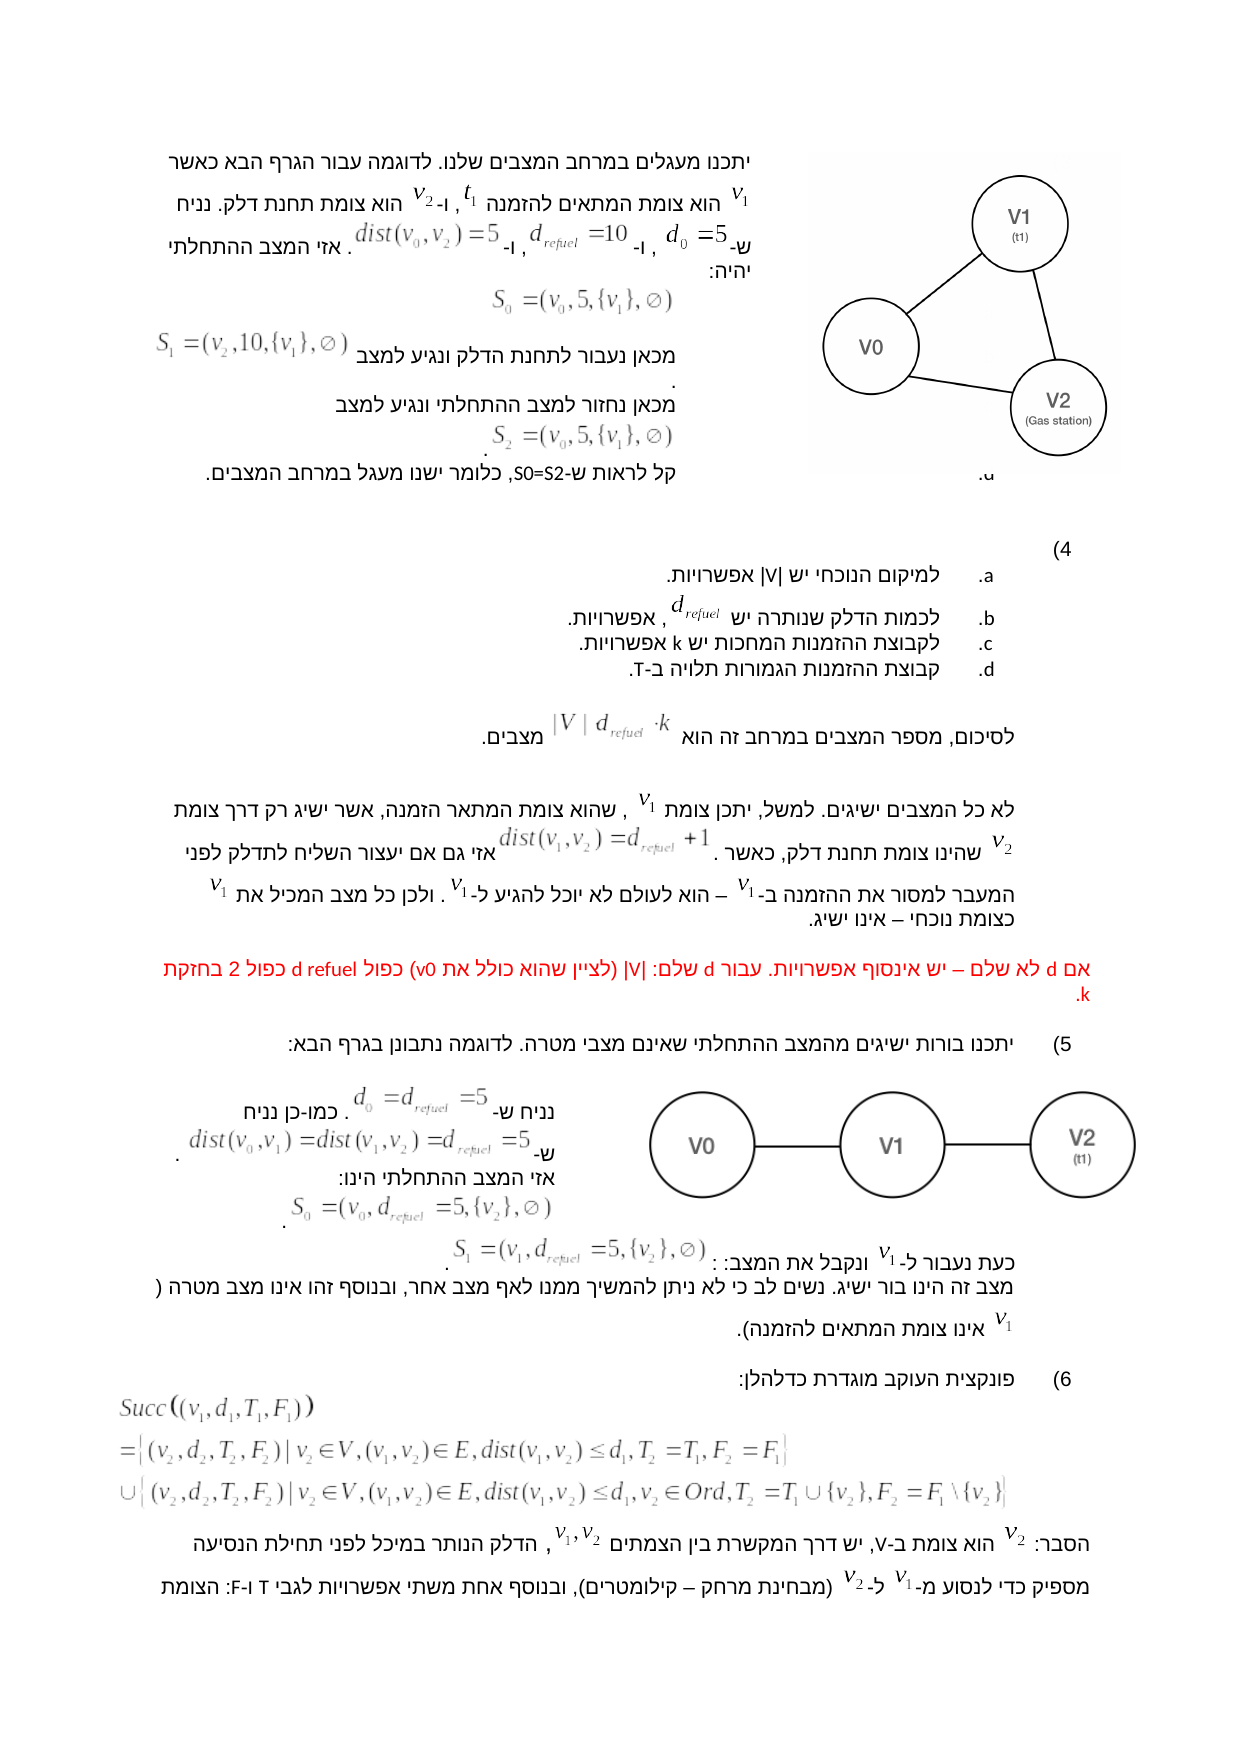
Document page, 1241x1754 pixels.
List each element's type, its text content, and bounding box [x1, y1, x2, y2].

list למיקום הנוכחי יש |V| אפשרויות. [150, 562, 978, 587]
list לכמות הדלק שנותרה יש , אפשרויות. [150, 587, 978, 631]
list יתכנו בורות ישיגים מהמצב ההתחלתי שאינם מצבי מטרה. לדוגמה נתבונן בגרף הבא: [150, 1032, 1053, 1056]
picture [648, 1090, 1137, 1199]
text לא כל המצבים ישיגים. למשל, יתכן צומת , שהוא צומת המתאר הזמנה, אשר ישיג רק דרך צומת שהינו צומת תחנת דלק, כאשר .אזי גם אם יעצור השליח לתדלק לפני המעבר למסור את ההזמנה ב- – הוא לעולם לא יוכל להגיע ל-. ולכן כל מצב המכיל את כצומת נוכחי – אינו ישיג. [150, 780, 1015, 931]
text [150, 1513, 1090, 1599]
text אם d לא שלם – יש אינסוף אפשרויות. עבור d שלם: |V| (לציין שהוא כולל את v0) כפול d refuel כפול 2 בחזקת k. [150, 956, 1090, 1007]
list פונקצית העוקב מוגדרת כדלהלן: [150, 1366, 1053, 1390]
list מכאן נעבור לתחנת הדלק ונגיע למצב . [150, 326, 807, 393]
text נניח ש-. כמו-כן נניח [150, 1082, 1015, 1124]
text כעת נעבור ל- ונקבל את המצב: :. [150, 1232, 1015, 1275]
text לסיכום, מספר המצבים במרחב זה הוא מצבים. [150, 707, 1053, 749]
list קבוצת ההזמנות הגמורות תלויה ב-T. [150, 656, 978, 681]
text ש- . [150, 1124, 648, 1166]
picture [807, 151, 1121, 474]
list קל לראות ש-S0=S2, כלומר ישנו מעגל במרחב המצבים. [150, 460, 978, 486]
list יתכנו מעגלים במרחב המצבים שלנו. לדוגמה עבור הגרף הבא כאשר הוא צומת המתאים להזמנה , ו- הוא צומת תחנת דלק. נניח ש- , ו-, ו-. אזי המצב ההתחלתי יהיה: [150, 150, 1053, 282]
text אזי המצב ההתחלתי הינו:. [150, 1166, 1015, 1232]
list מכאן נחזור למצב ההתחלתי ונגיע למצב . [150, 393, 807, 460]
list לקבוצת ההזמנות המחכות יש k אפשרויות. [150, 631, 978, 656]
text מצב זה הינו בור ישיג. נשים לב כי לא ניתן להמשיך ממנו לאף מצב אחר, ובנוסף זהו אינו מצב מטרה ( אינו צומת המתאים להזמנה). [150, 1275, 1015, 1341]
